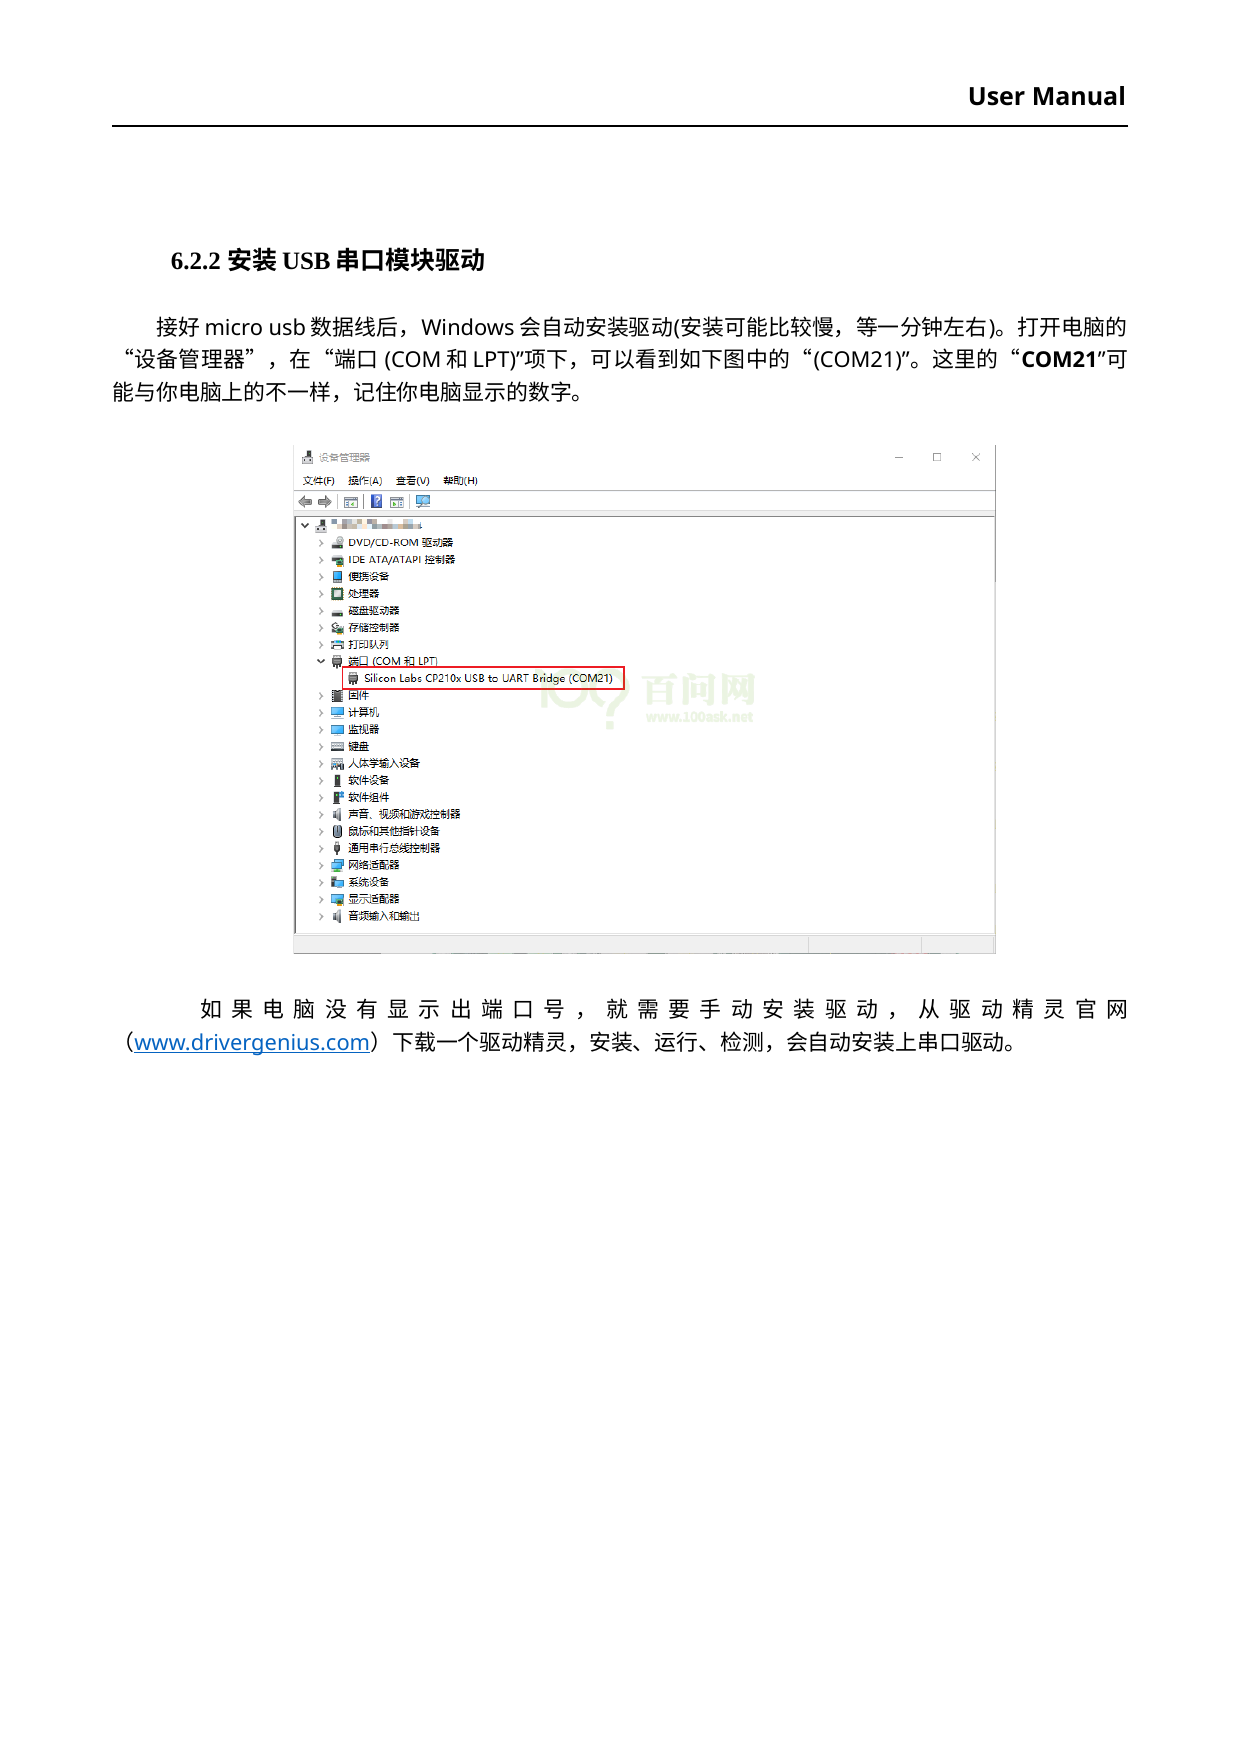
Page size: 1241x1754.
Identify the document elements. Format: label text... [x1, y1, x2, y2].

text 接好micro usb数据线后，Windows会自动安装驱动(安装可能比较慢，等一分钟左右)。打开电脑的“设备管理器”，在“端口 (COM和LPT)”项下，可以看到如下图中的“(COM21)”。这里的“COM21”可能与你电脑上的不一样，记住你电脑显示的数字。 [112, 309, 1128, 407]
picture [293, 445, 996, 954]
text 如果电脑没有显示出端口号，就需要手动安装驱动，从驱动精灵官网（www.drivergenius.com）下载一个驱动精灵，安装、运行、检测，会自动安装上串口驱动。 [112, 992, 1128, 1057]
subtitle 6.2.2 安装USB串口模块驱动 [112, 226, 1128, 291]
